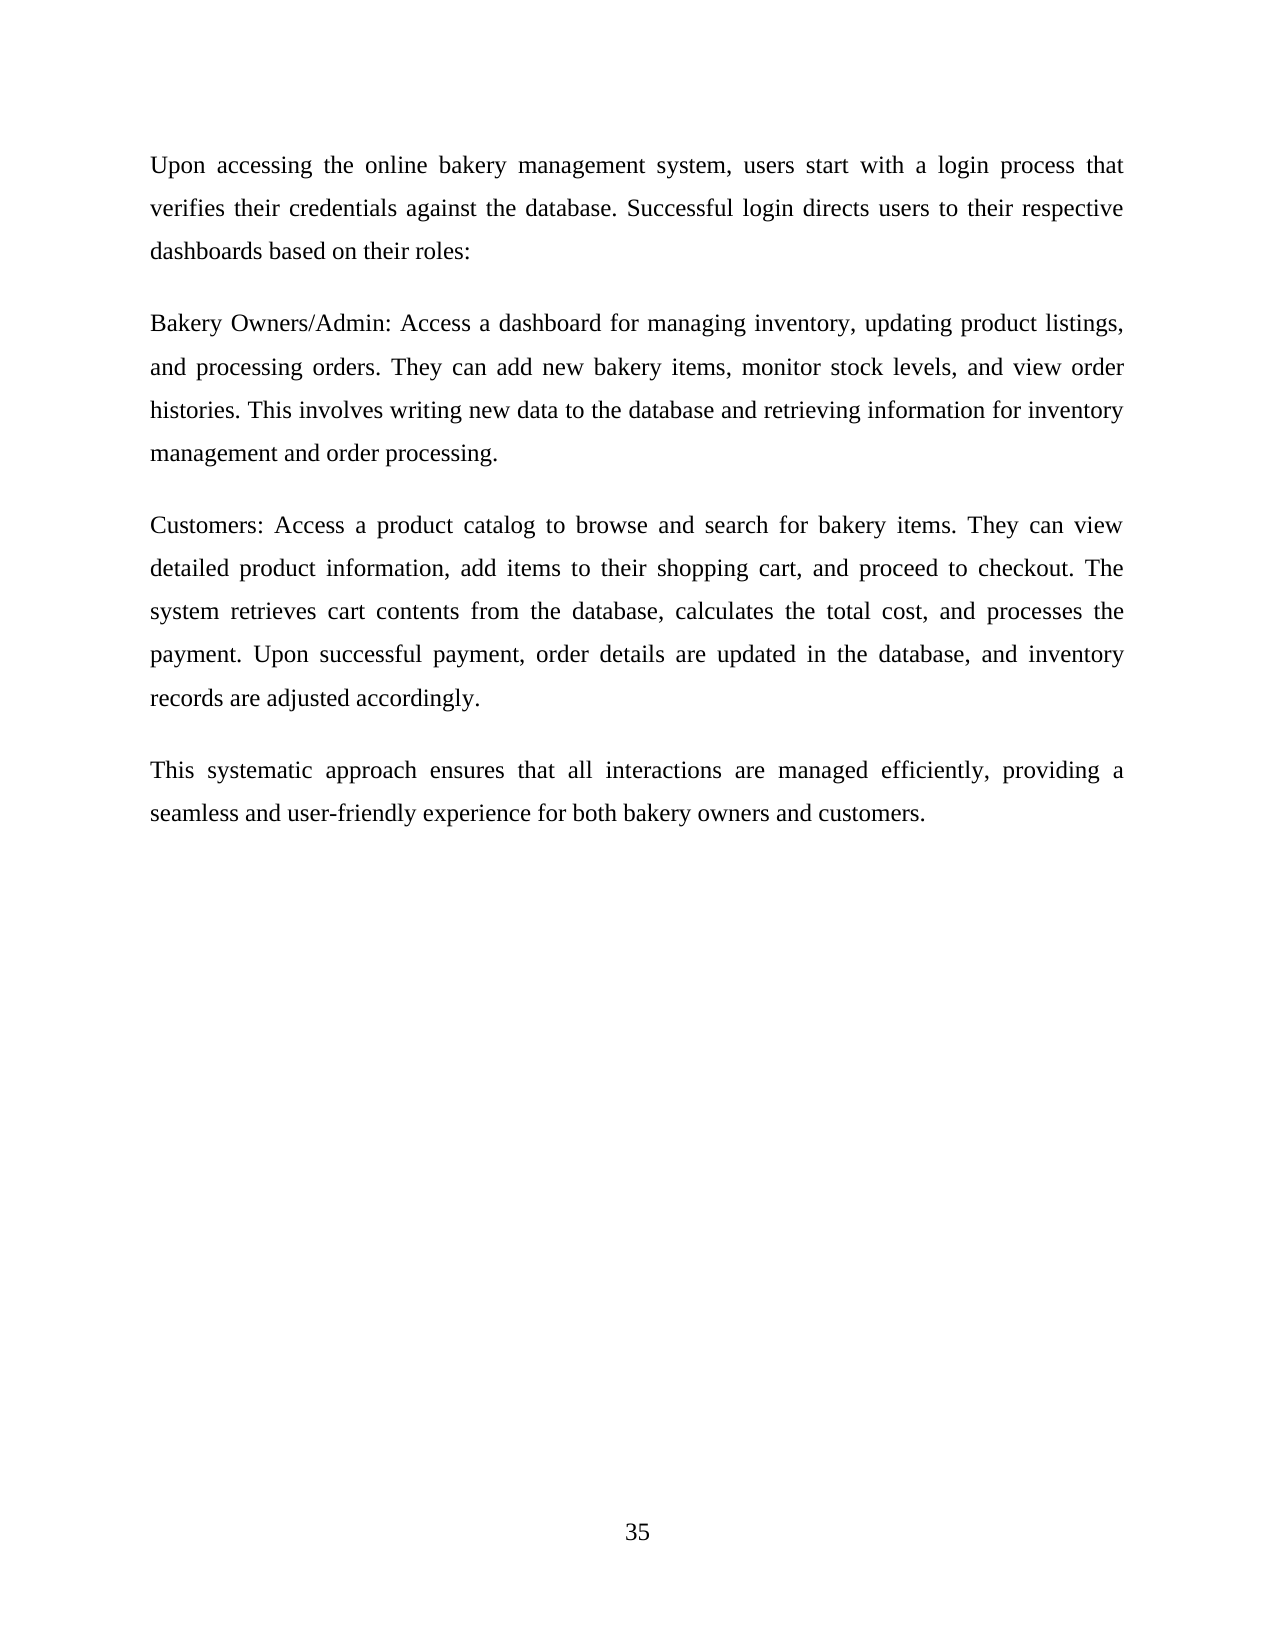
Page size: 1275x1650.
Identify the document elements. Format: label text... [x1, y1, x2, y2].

text Bakery Owners/Admin: Access a dashboard for managing inventory, updating product listings, and processing orders. They can add new bakery items, monitor stock levels, and view order histories. This involves writing new data to the database and retrieving information for inventory management and order processing. [150, 308, 1125, 467]
text This systematic approach ensures that all interactions are managed efficiently, providing a seamless and user-friendly experience for both bakery owners and customers. [150, 755, 1125, 827]
text Upon accessing the online bakery management system, users start with a login process that verifies their credentials against the database. Successful login directs users to their respective dashboards based on their roles: [150, 150, 1125, 265]
text Customers: Access a product catalog to browse and search for bakery items. They can view detailed product information, add items to their shopping cart, and proceed to checkout. The system retrieves cart contents from the database, calculates the total cost, and processes the payment. Upon successful payment, order details are updated in the database, and inventory records are adjusted accordingly. [150, 510, 1125, 711]
